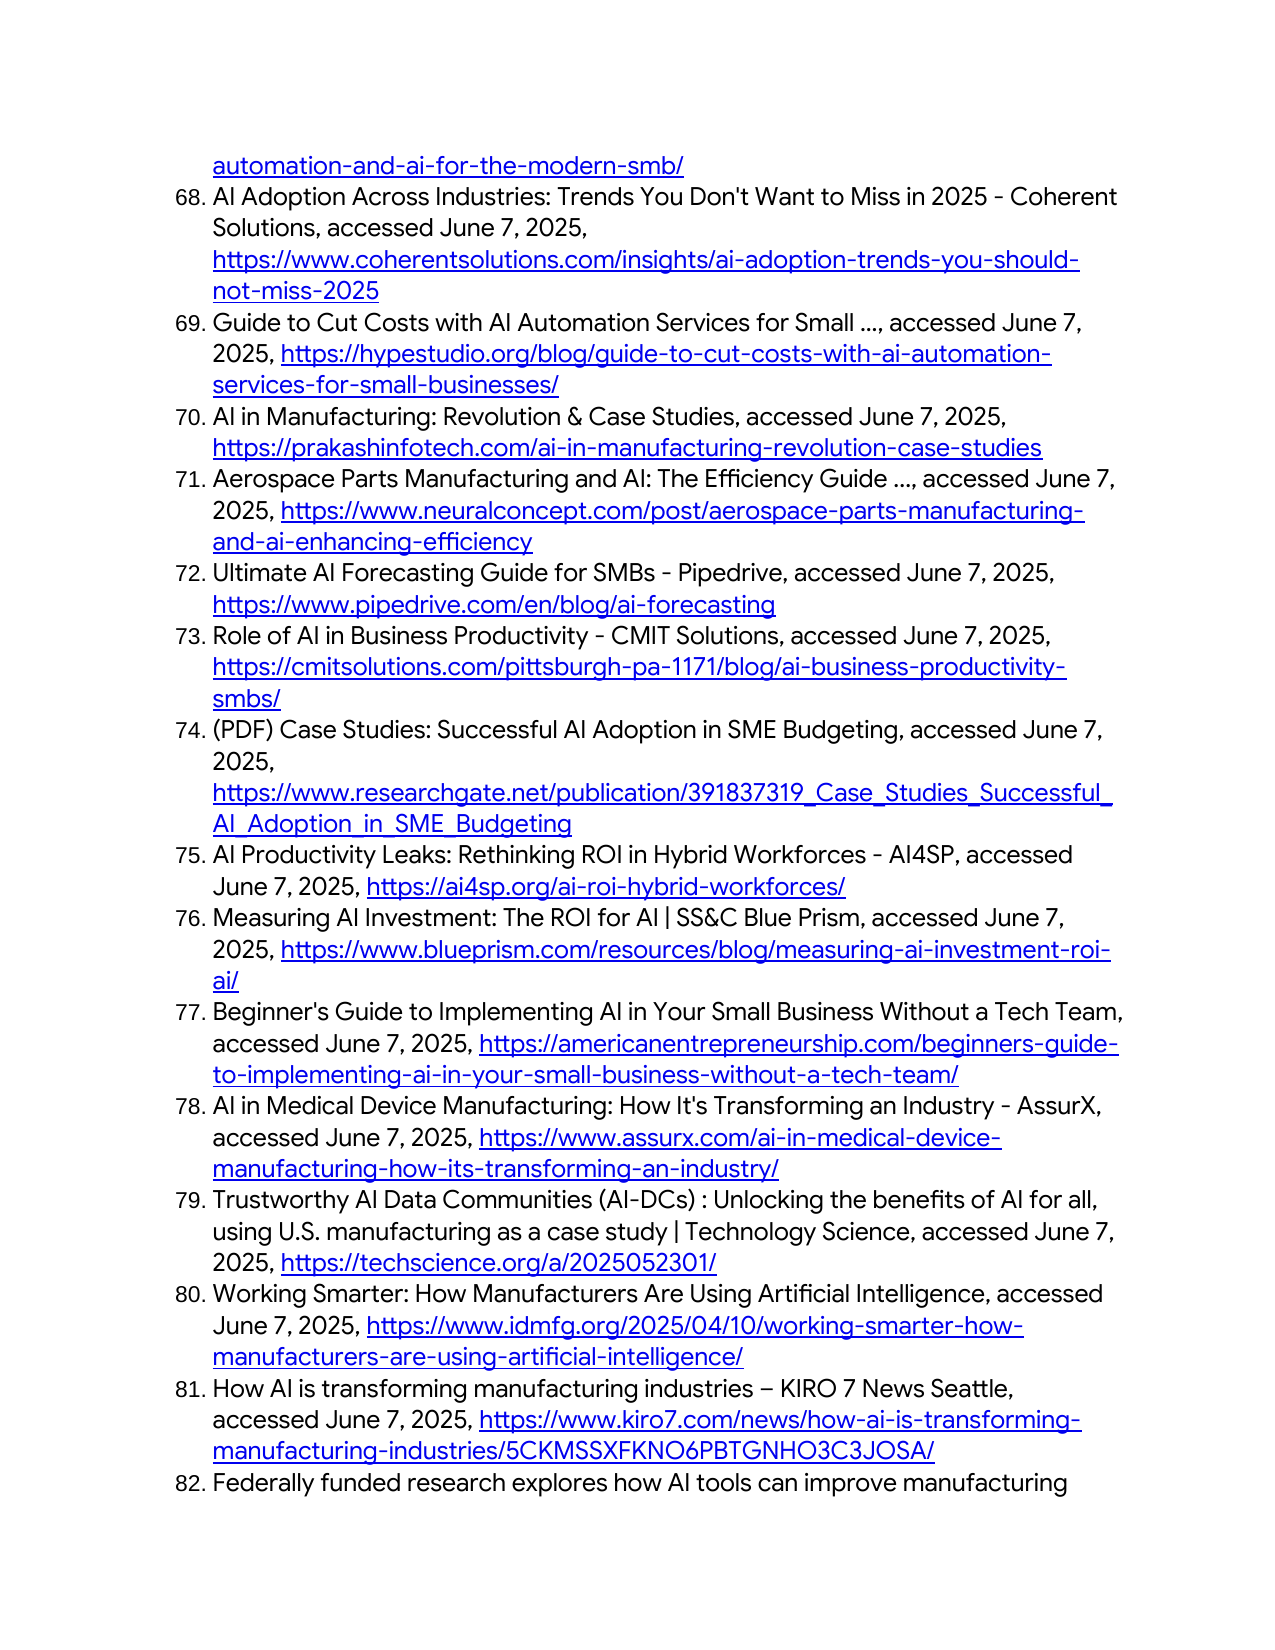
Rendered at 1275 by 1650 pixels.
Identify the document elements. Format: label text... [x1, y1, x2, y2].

list AI in Medical Device Manufacturing: How It's Transforming an Industry - AssurX, accessed June 7, 2025, https://www.assurx.com/ai-in-medical-device-manufacturing-how-its-transforming-an-industry/ [175, 1091, 1125, 1185]
list Trustworthy AI Data Communities (AI-DCs) : Unlocking the benefits of AI for all, using U.S. manufacturing as a case study | Technology Science, accessed June 7, 2025, https://techscience.org/a/2025052301/ [175, 1185, 1125, 1279]
list Beginner's Guide to Implementing AI in Your Small Business Without a Tech Team, accessed June 7, 2025, https://americanentrepreneurship.com/beginners-guide-to-implementing-ai-in-your-small-business-without-a-tech-team/ [175, 997, 1125, 1091]
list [175, 150, 1125, 181]
list Working Smarter: How Manufacturers Are Using Artificial Intelligence, accessed June 7, 2025, https://www.idmfg.org/2025/04/10/working-smarter-how-manufacturers-are-using-artificial-intelligence/ [175, 1279, 1125, 1373]
list Role of AI in Business Productivity - CMIT Solutions, accessed June 7, 2025, https://cmitsolutions.com/pittsburgh-pa-1171/blog/ai-business-productivity-smbs/ [175, 620, 1125, 714]
list AI Adoption Across Industries: Trends You Don't Want to Miss in 2025 - Coherent Solutions, accessed June 7, 2025, https://www.coherentsolutions.com/insights/ai-adoption-trends-you-should-not-miss-2025 [175, 181, 1125, 307]
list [175, 1467, 1125, 1498]
list Guide to Cut Costs with AI Automation Services for Small ..., accessed June 7, 2025, https://hypestudio.org/blog/guide-to-cut-costs-with-ai-automation-services-for-small-businesses/ [175, 307, 1125, 401]
list AI Productivity Leaks: Rethinking ROI in Hybrid Workforces - AI4SP, accessed June 7, 2025, https://ai4sp.org/ai-roi-hybrid-workforces/ [175, 840, 1125, 902]
list AI in Manufacturing: Revolution & Case Studies, accessed June 7, 2025, https://prakashinfotech.com/ai-in-manufacturing-revolution-case-studies [175, 401, 1125, 463]
list Ultimate AI Forecasting Guide for SMBs - Pipedrive, accessed June 7, 2025, https://www.pipedrive.com/en/blog/ai-forecasting [175, 558, 1125, 620]
list Measuring AI Investment: The ROI for AI | SS&C Blue Prism, accessed June 7, 2025, https://www.blueprism.com/resources/blog/measuring-ai-investment-roi-ai/ [175, 902, 1125, 997]
list (PDF) Case Studies: Successful AI Adoption in SME Budgeting, accessed June 7, 2025, https://www.researchgate.net/publication/391837319_Case_Studies_Successful_AI_Adoption_in_SME_Budgeting [175, 714, 1125, 840]
list Aerospace Parts Manufacturing and AI: The Efficiency Guide ..., accessed June 7, 2025, https://www.neuralconcept.com/post/aerospace-parts-manufacturing-and-ai-enhancing-efficiency [175, 463, 1125, 558]
list How AI is transforming manufacturing industries – KIRO 7 News Seattle, accessed June 7, 2025, https://www.kiro7.com/news/how-ai-is-transforming-manufacturing-industries/5CKMSSXFKNO6PBTGNHO3C3JOSA/ [175, 1373, 1125, 1467]
